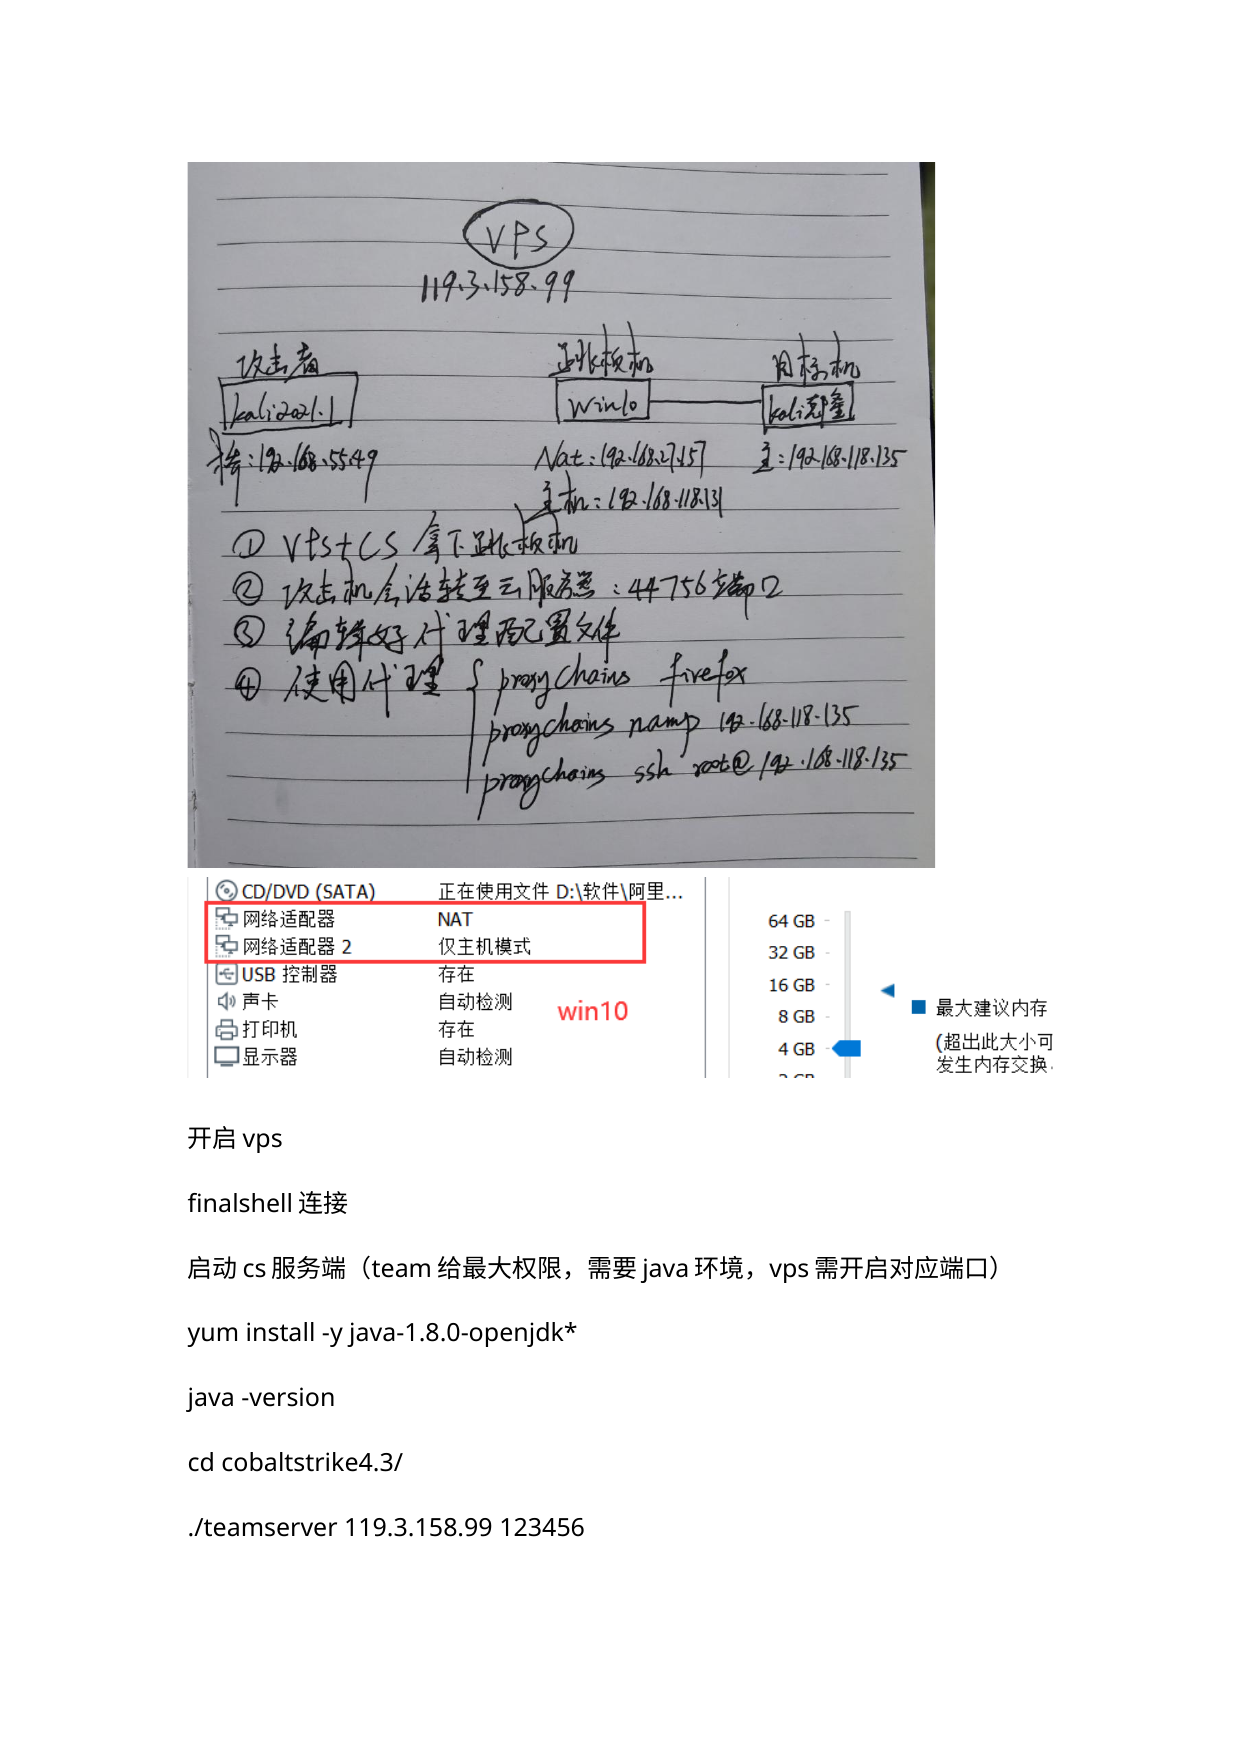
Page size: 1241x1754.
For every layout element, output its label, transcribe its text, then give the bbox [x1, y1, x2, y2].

text 启动cs服务端（team给最大权限，需要java环境，vps需开启对应端口） [187, 1234, 1053, 1299]
picture [187, 877, 1053, 1078]
text ./teamserver 119.3.158.99 123456 [187, 1494, 1053, 1559]
text 开启vps [187, 1104, 1053, 1169]
text finalshell连接 [187, 1169, 1053, 1234]
picture [187, 162, 936, 868]
text yum install -y java-1.8.0-openjdk* [187, 1299, 1053, 1364]
text cd cobaltstrike4.3/ [187, 1429, 1053, 1494]
text java -version [187, 1364, 1053, 1429]
